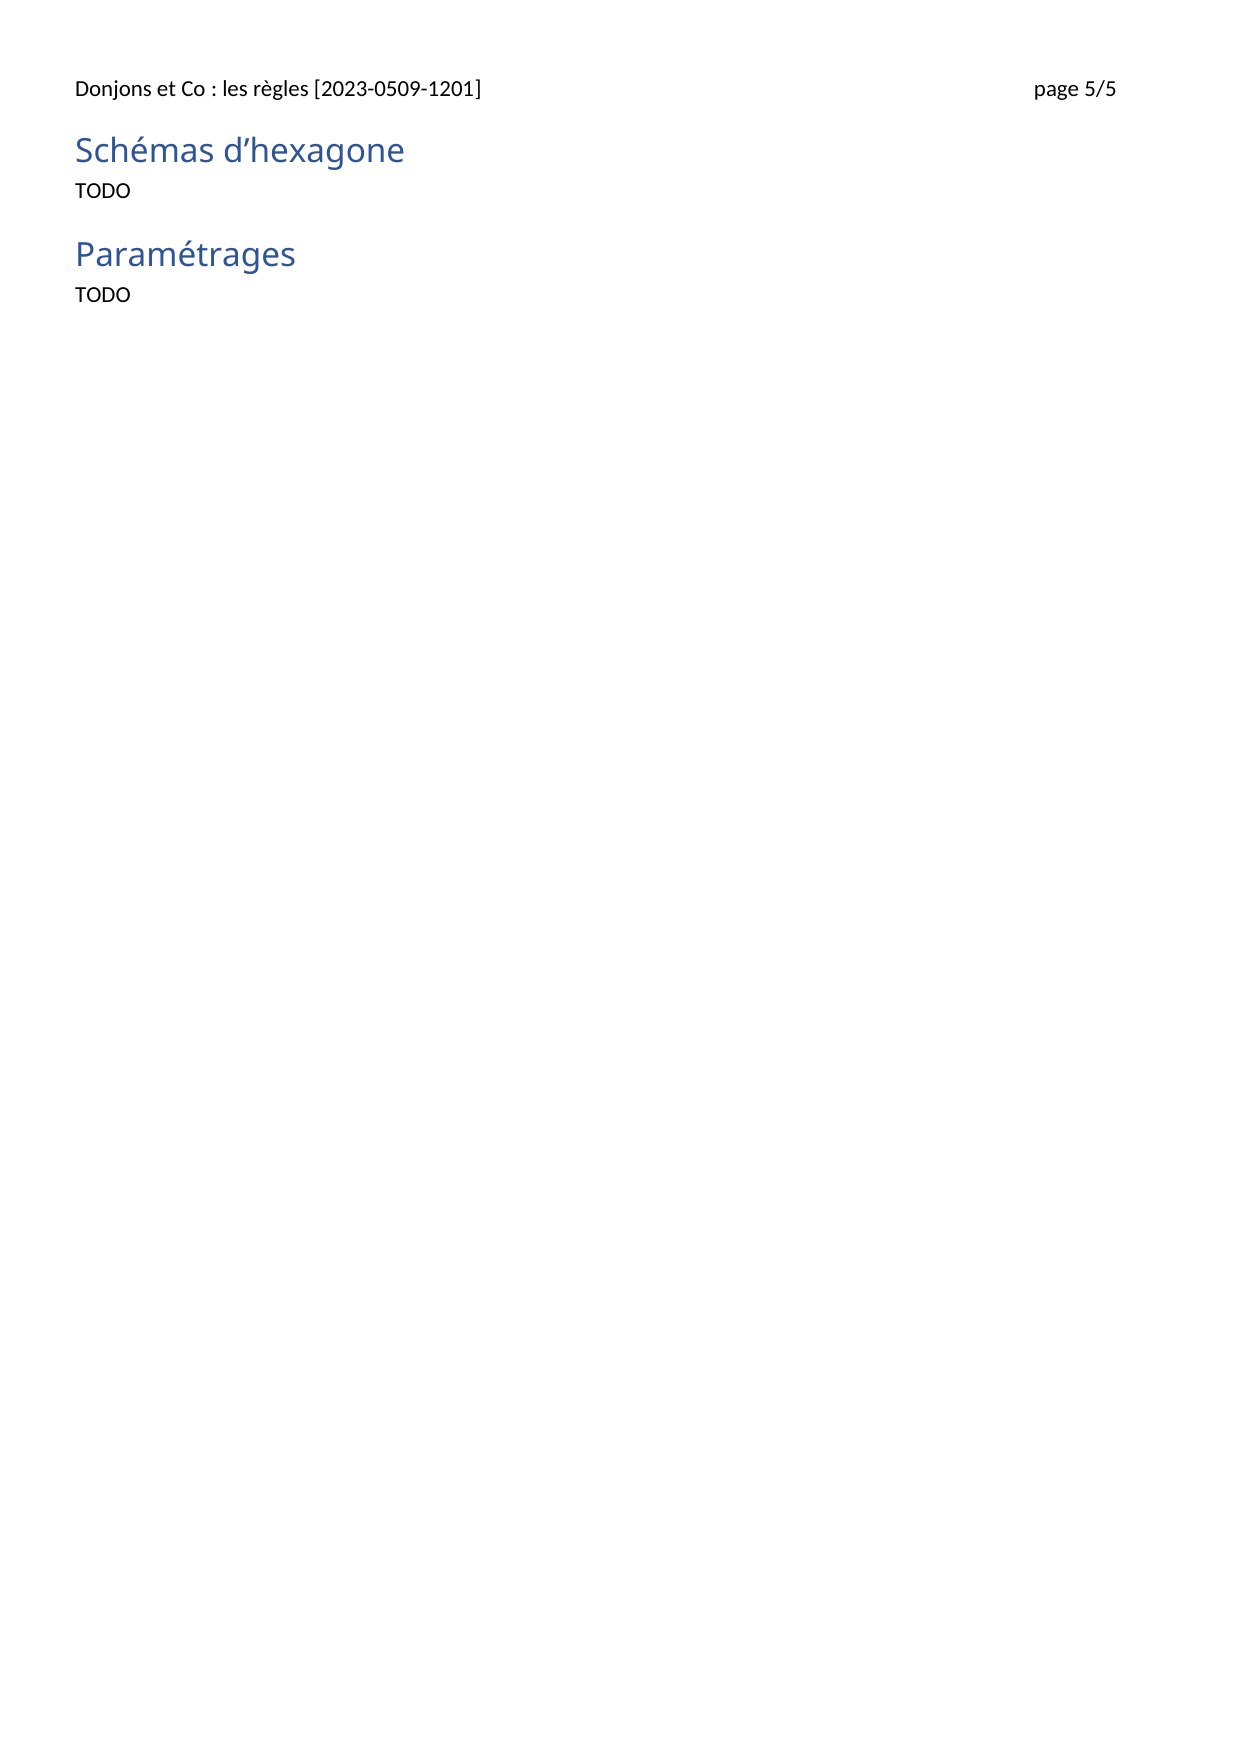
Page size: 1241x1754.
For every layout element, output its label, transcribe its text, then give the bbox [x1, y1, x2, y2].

text TODO [75, 280, 1165, 308]
text TODO [75, 176, 1165, 204]
subtitle Paramétrages [75, 231, 1165, 276]
subtitle Schémas d’hexagone [75, 127, 1165, 172]
